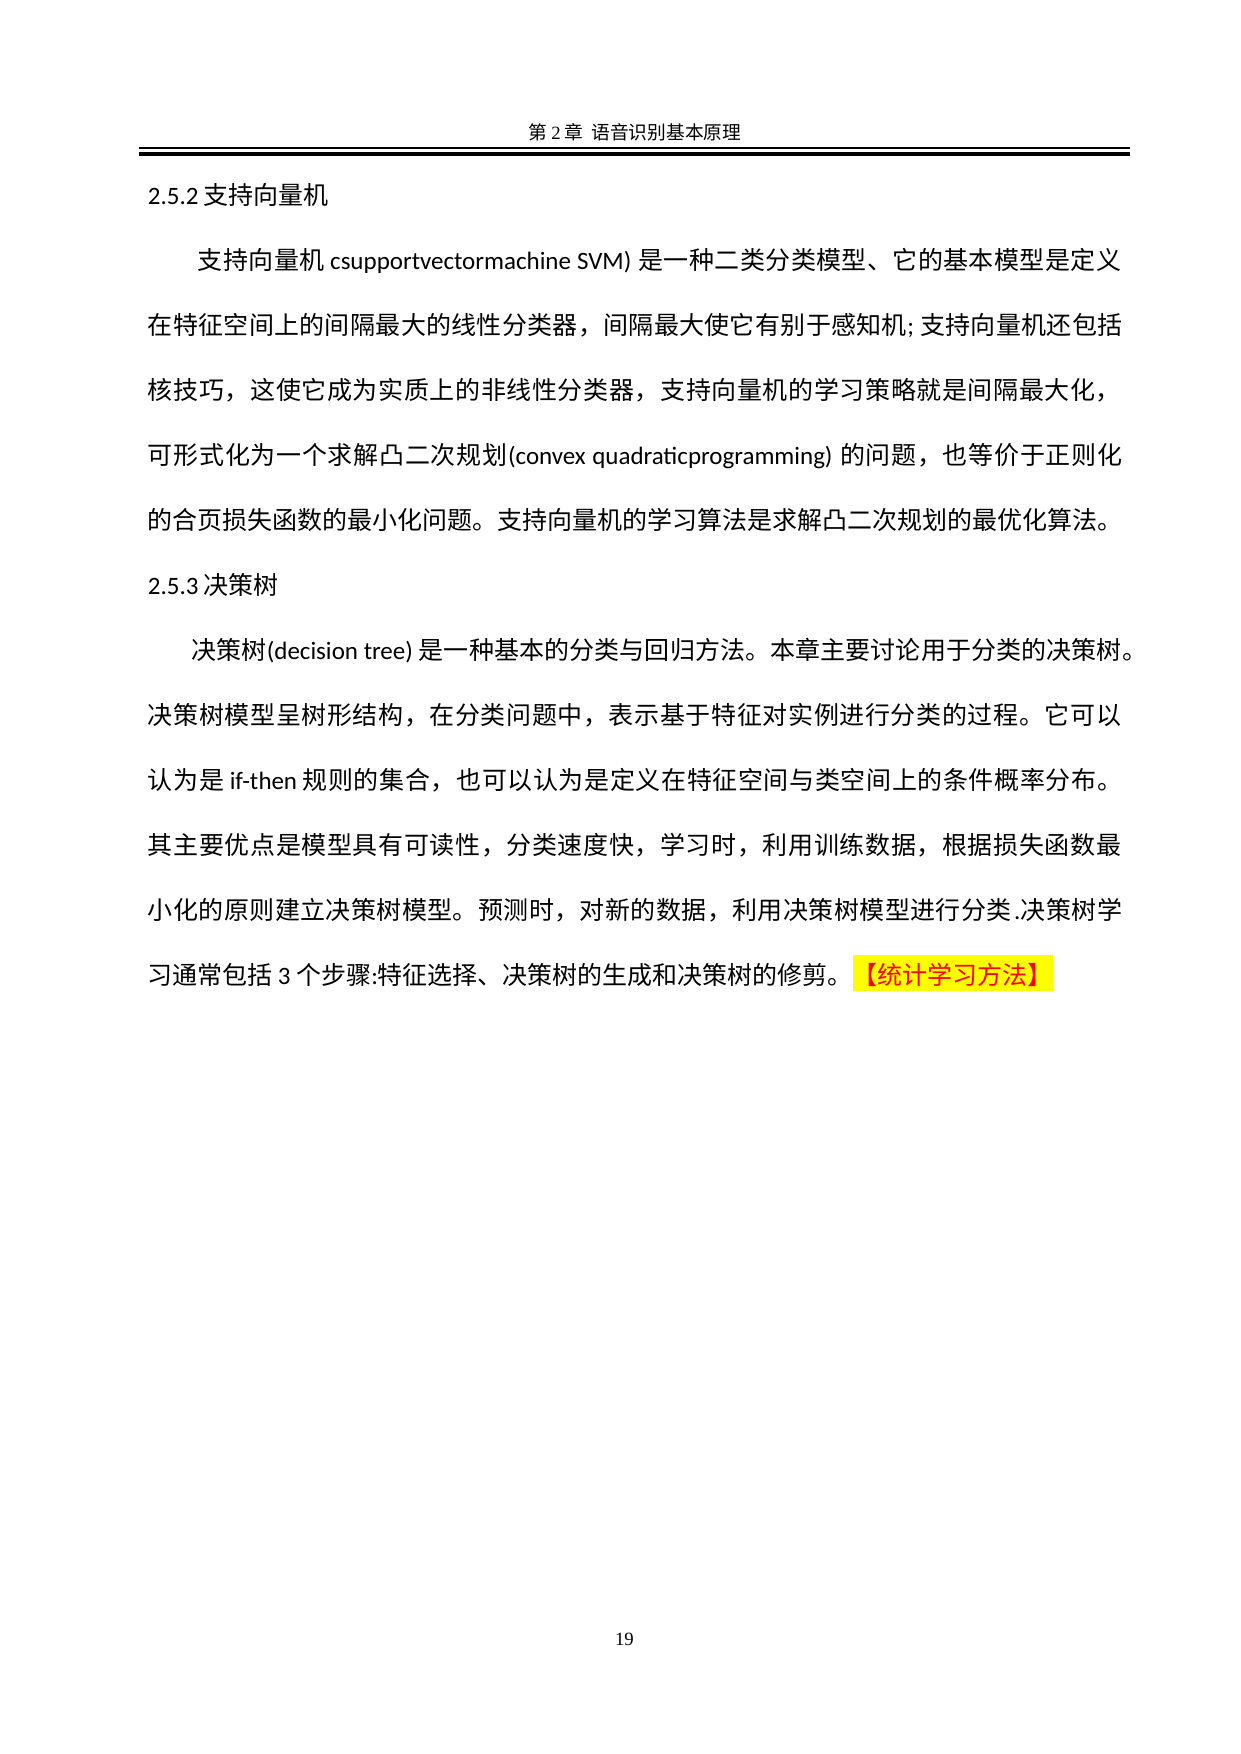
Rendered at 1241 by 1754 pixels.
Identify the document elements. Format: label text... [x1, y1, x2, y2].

text 支持向量机csupportvectormachine SVM) 是一种二类分类模型、它的基本模型是定义在特征空间上的间隔最大的线性分类器，间隔最大使它有别于感知机; 支持向量机还包括核技巧，这使它成为实质上的非线性分类器，支持向量机的学习策略就是间隔最大化，可形式化为一个求解凸二次规划(convex quadraticprogramming) 的问题，也等价于正则化的合页损失函数的最小化问题。支持向量机的学习算法是求解凸二次规划的最优化算法。 [148, 226, 1122, 551]
text 2.5.2支持向量机 [148, 161, 1122, 226]
text 决策树(decision tree) 是一种基本的分类与回归方法。本章主要讨论用于分类的决策树。决策树模型呈树形结构，在分类问题中，表示基于特征对实例进行分类的过程。它可以认为是if-then规则的集合，也可以认为是定义在特征空间与类空间上的条件概率分布。其主要优点是模型具有可读性，分类速度快，学习时，利用训练数据，根据损失函数最小化的原则建立决策树模型。预测时，对新的数据，利用决策树模型进行分类.决策树学习通常包括3 个步骤:特征选择、决策树的生成和决策树的修剪。【统计学习方法】 [148, 616, 1122, 1006]
text 2.5.3决策树 [148, 551, 1122, 616]
